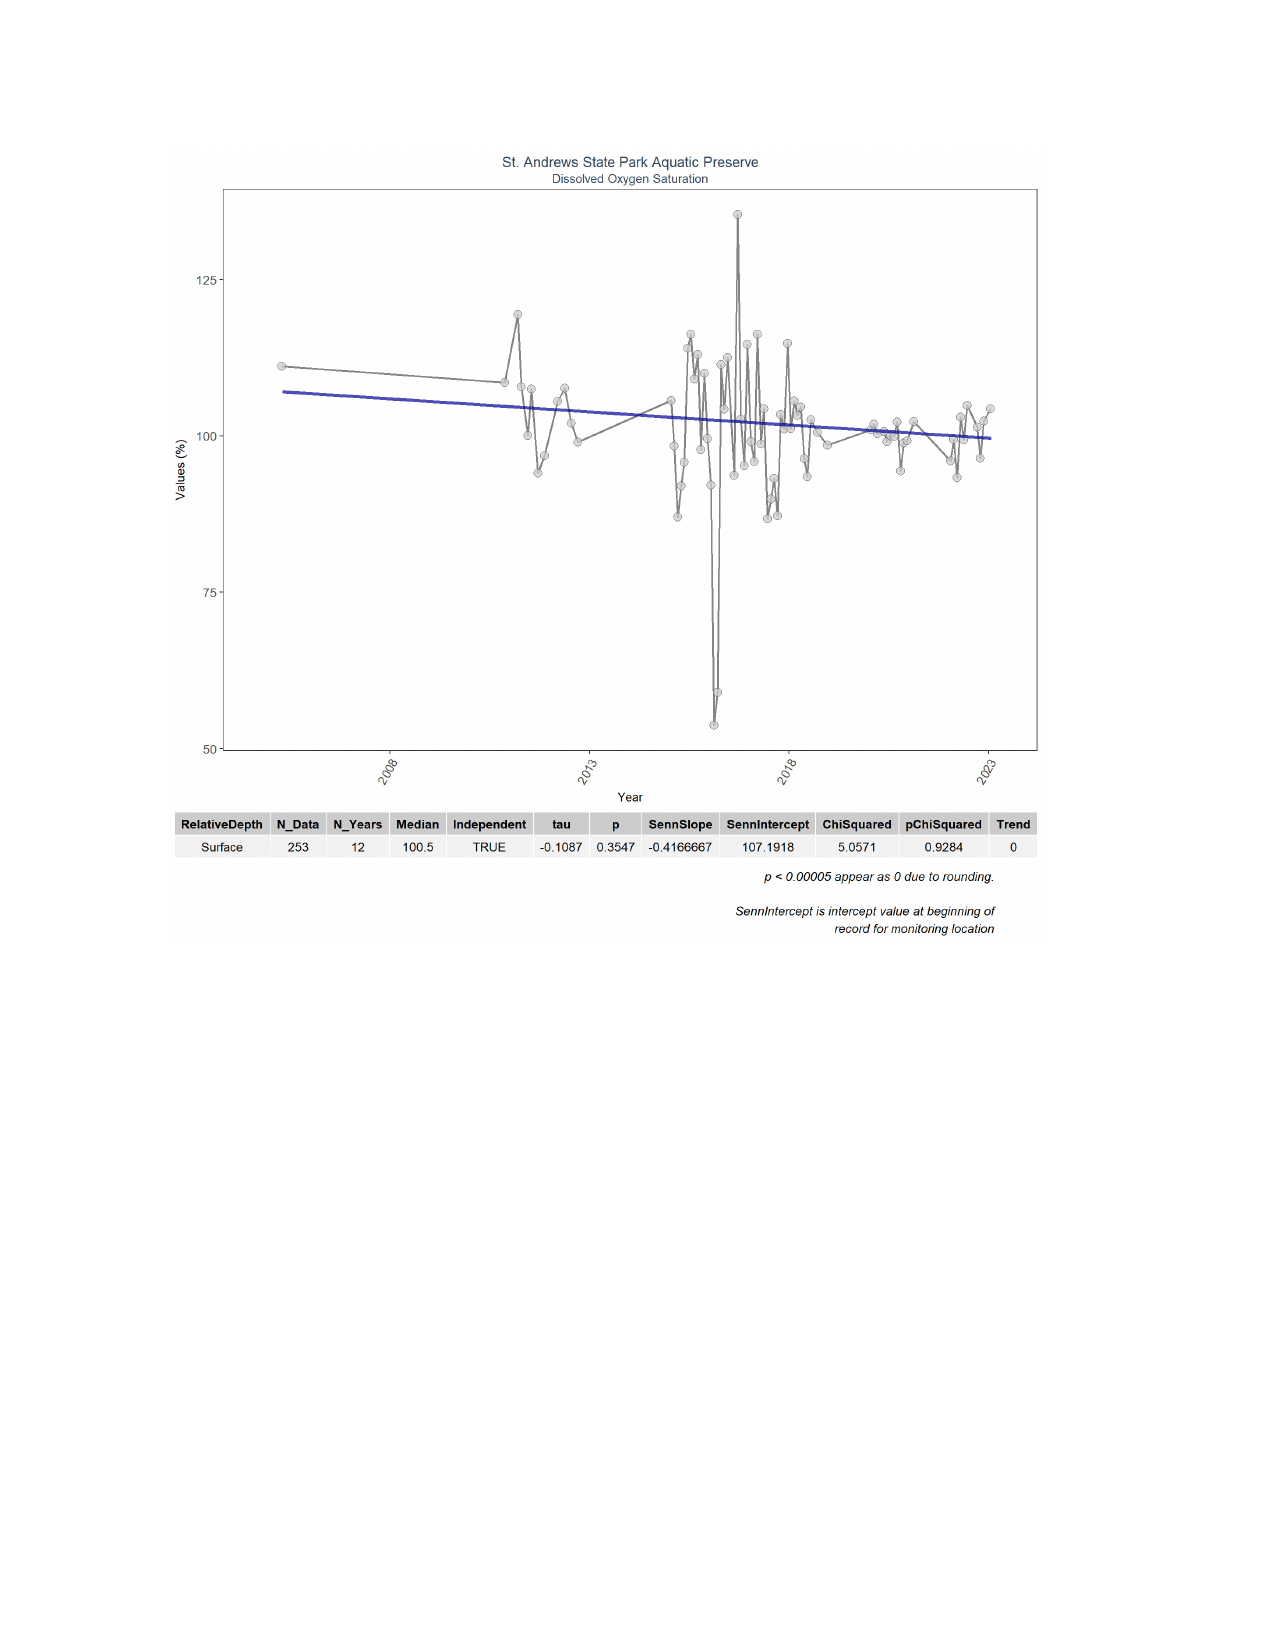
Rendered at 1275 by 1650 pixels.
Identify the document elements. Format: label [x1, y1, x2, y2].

picture [168, 150, 1044, 938]
